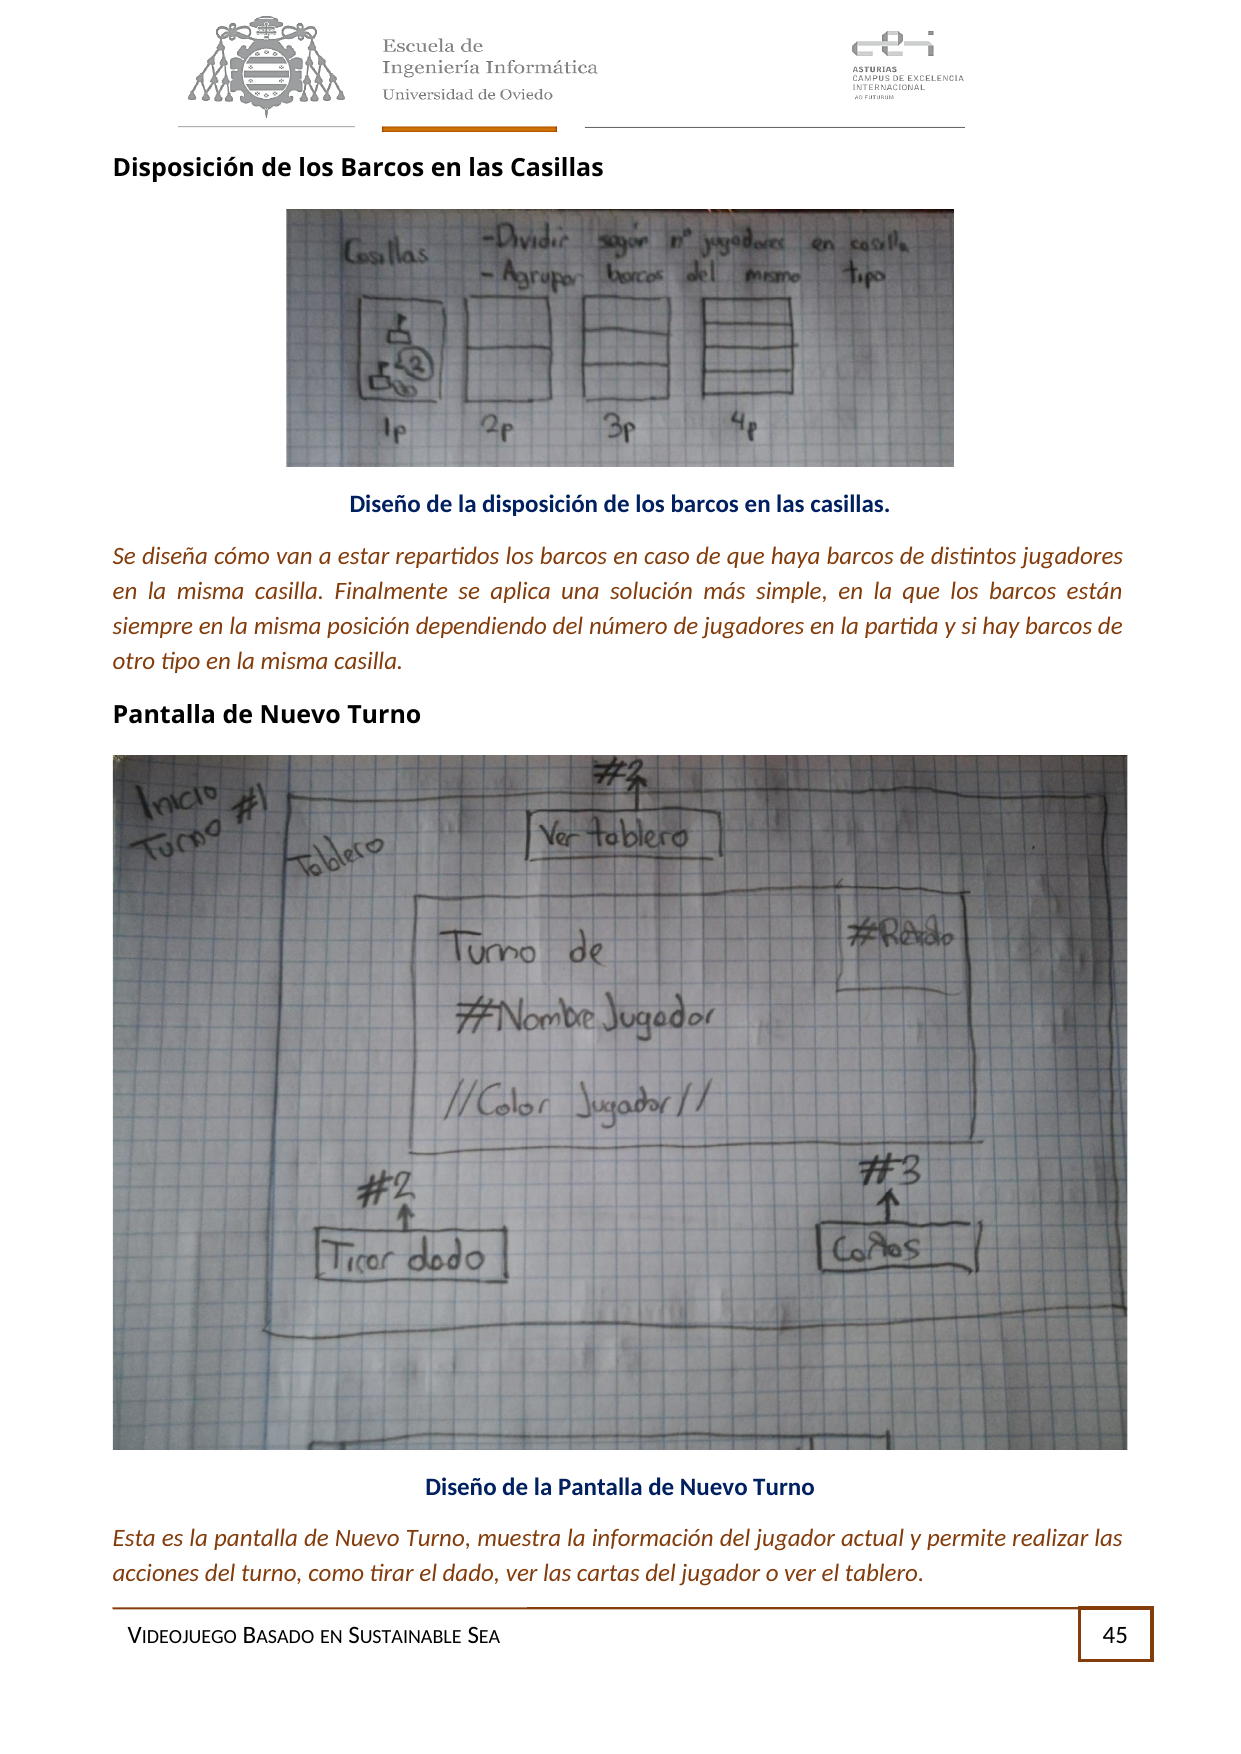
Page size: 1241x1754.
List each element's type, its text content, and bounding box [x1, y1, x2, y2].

subtitle Disposición de los Barcos en las Casillas [112, 150, 1128, 184]
picture [112, 755, 1128, 1450]
subtitle Pantalla de Nuevo Turno [112, 697, 1128, 731]
text Diseño de la disposición de los barcos en las casillas. [112, 488, 1128, 519]
picture [113, 6, 1030, 142]
text Diseño de la Pantalla de Nuevo Turno [112, 1471, 1128, 1501]
picture [286, 209, 954, 467]
text Se diseña cómo van a estar repartidos los barcos en caso de que haya barcos de distintos jugadores en la misma casilla. Finalmente se aplica una solución más simple, en la que los barcos están siempre en la misma posición dependiendo del número de jugadores en la partida y si hay barcos de otro tipo en la misma casilla. [112, 540, 1128, 675]
text Esta es la pantalla de Nuevo Turno, muestra la información del jugador actual y permite realizar las acciones del turno, como tirar el dado, ver las cartas del jugador o ver el tablero. [112, 1523, 1128, 1588]
